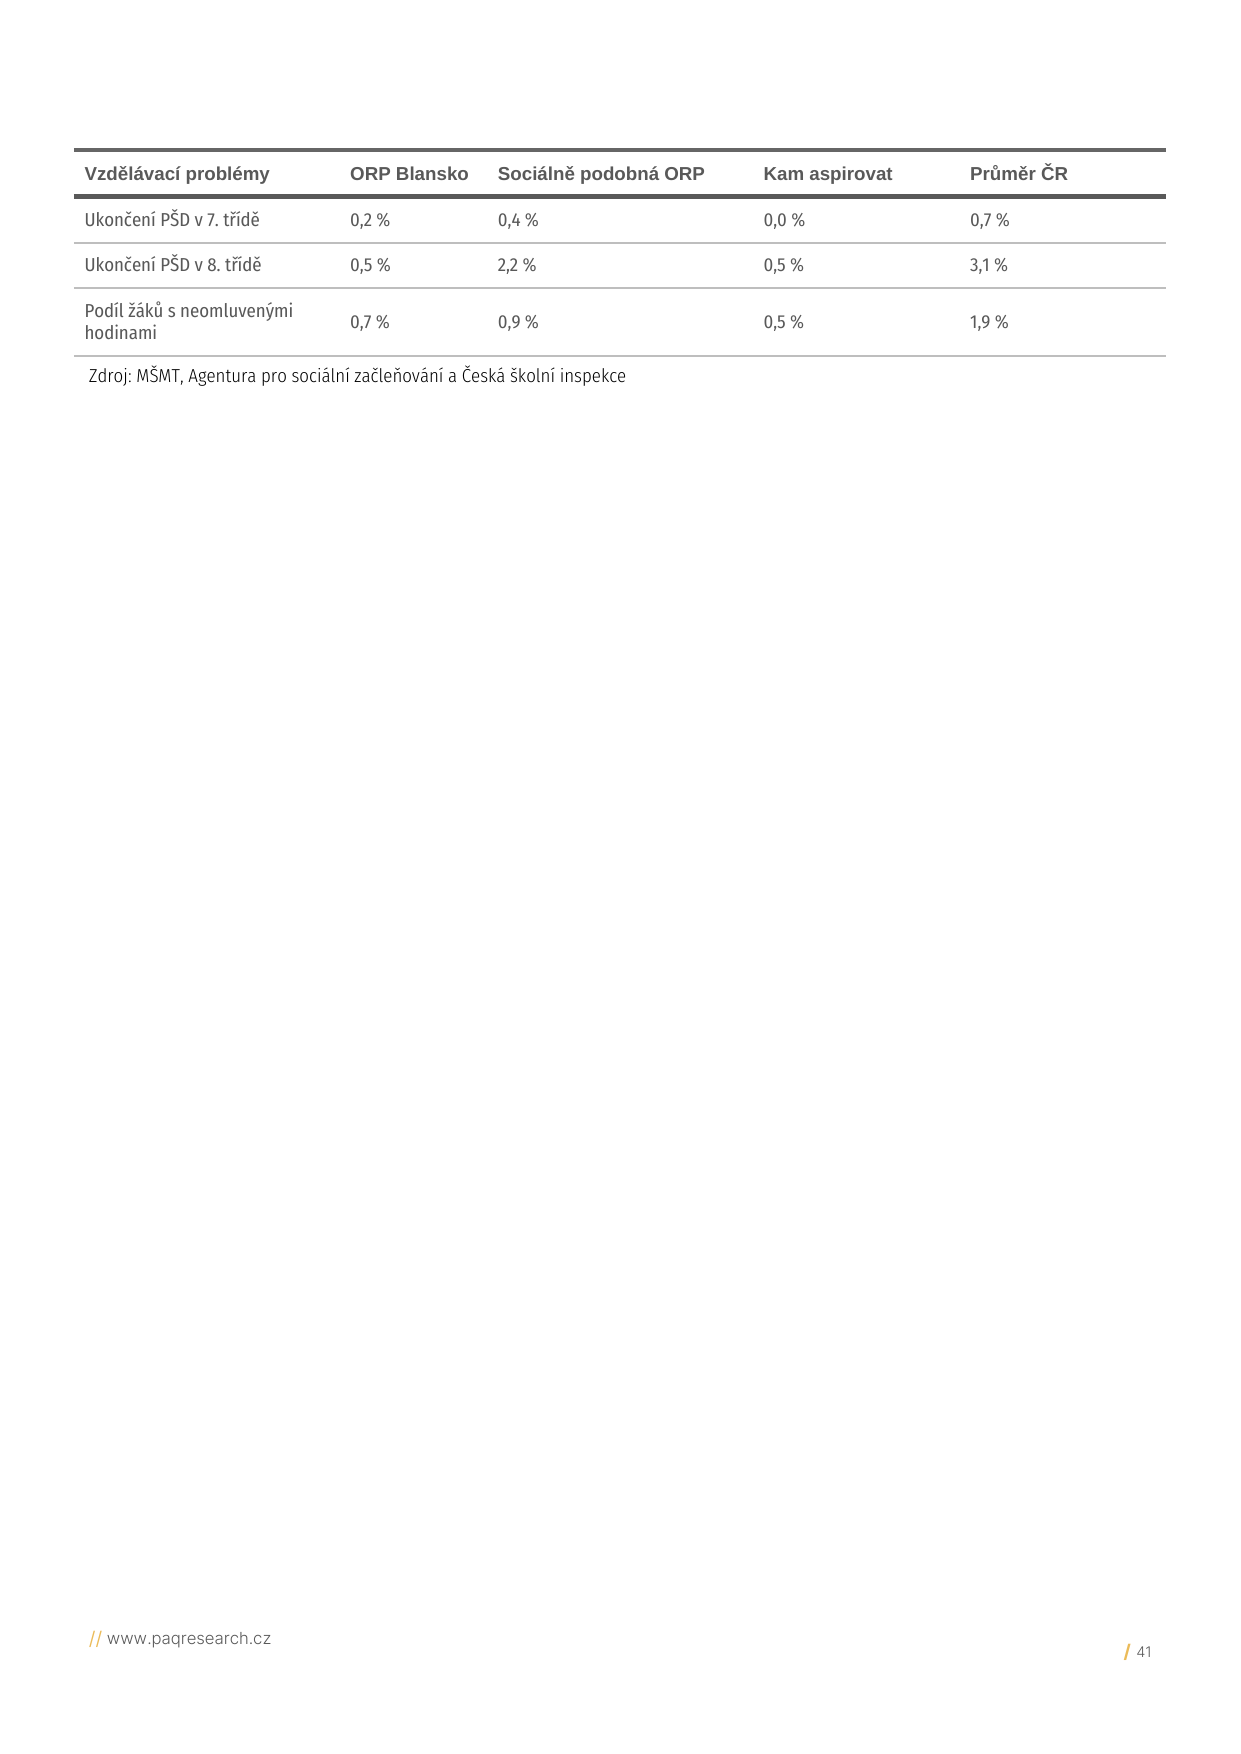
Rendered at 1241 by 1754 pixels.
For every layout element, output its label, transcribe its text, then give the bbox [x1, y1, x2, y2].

table_cell 0,9 % [487, 289, 753, 355]
table_cell 0,7 % [960, 199, 1166, 242]
table_cell Podíl žáků s neomluvenými hodinami [74, 289, 339, 355]
table_header Sociálně podobná ORP [487, 152, 753, 194]
table_cell 0,5 % [340, 244, 487, 287]
table_cell 0,4 % [487, 199, 753, 242]
text Zdroj: MŠMT, Agentura pro sociální začleňování a Česká školní inspekce [89, 357, 1152, 387]
table_cell 0,5 % [753, 289, 959, 355]
table_cell 0,7 % [340, 289, 487, 355]
table_cell 2,2 % [487, 244, 753, 287]
table_cell 0,0 % [753, 199, 959, 242]
table_cell 0,5 % [753, 244, 959, 287]
table_header Průměr ČR [960, 152, 1166, 194]
table_cell Ukončení PŠD v 7. třídě [74, 199, 339, 242]
table_cell Ukončení PŠD v 8. třídě [74, 244, 339, 287]
table_header ORP Blansko [340, 152, 487, 194]
table_header Vzdělávací problémy [74, 152, 339, 194]
table_header Kam aspirovat [753, 152, 959, 194]
table_cell 1,9 % [960, 289, 1166, 355]
table_cell 3,1 % [960, 244, 1166, 287]
table_cell 0,2 % [340, 199, 487, 242]
